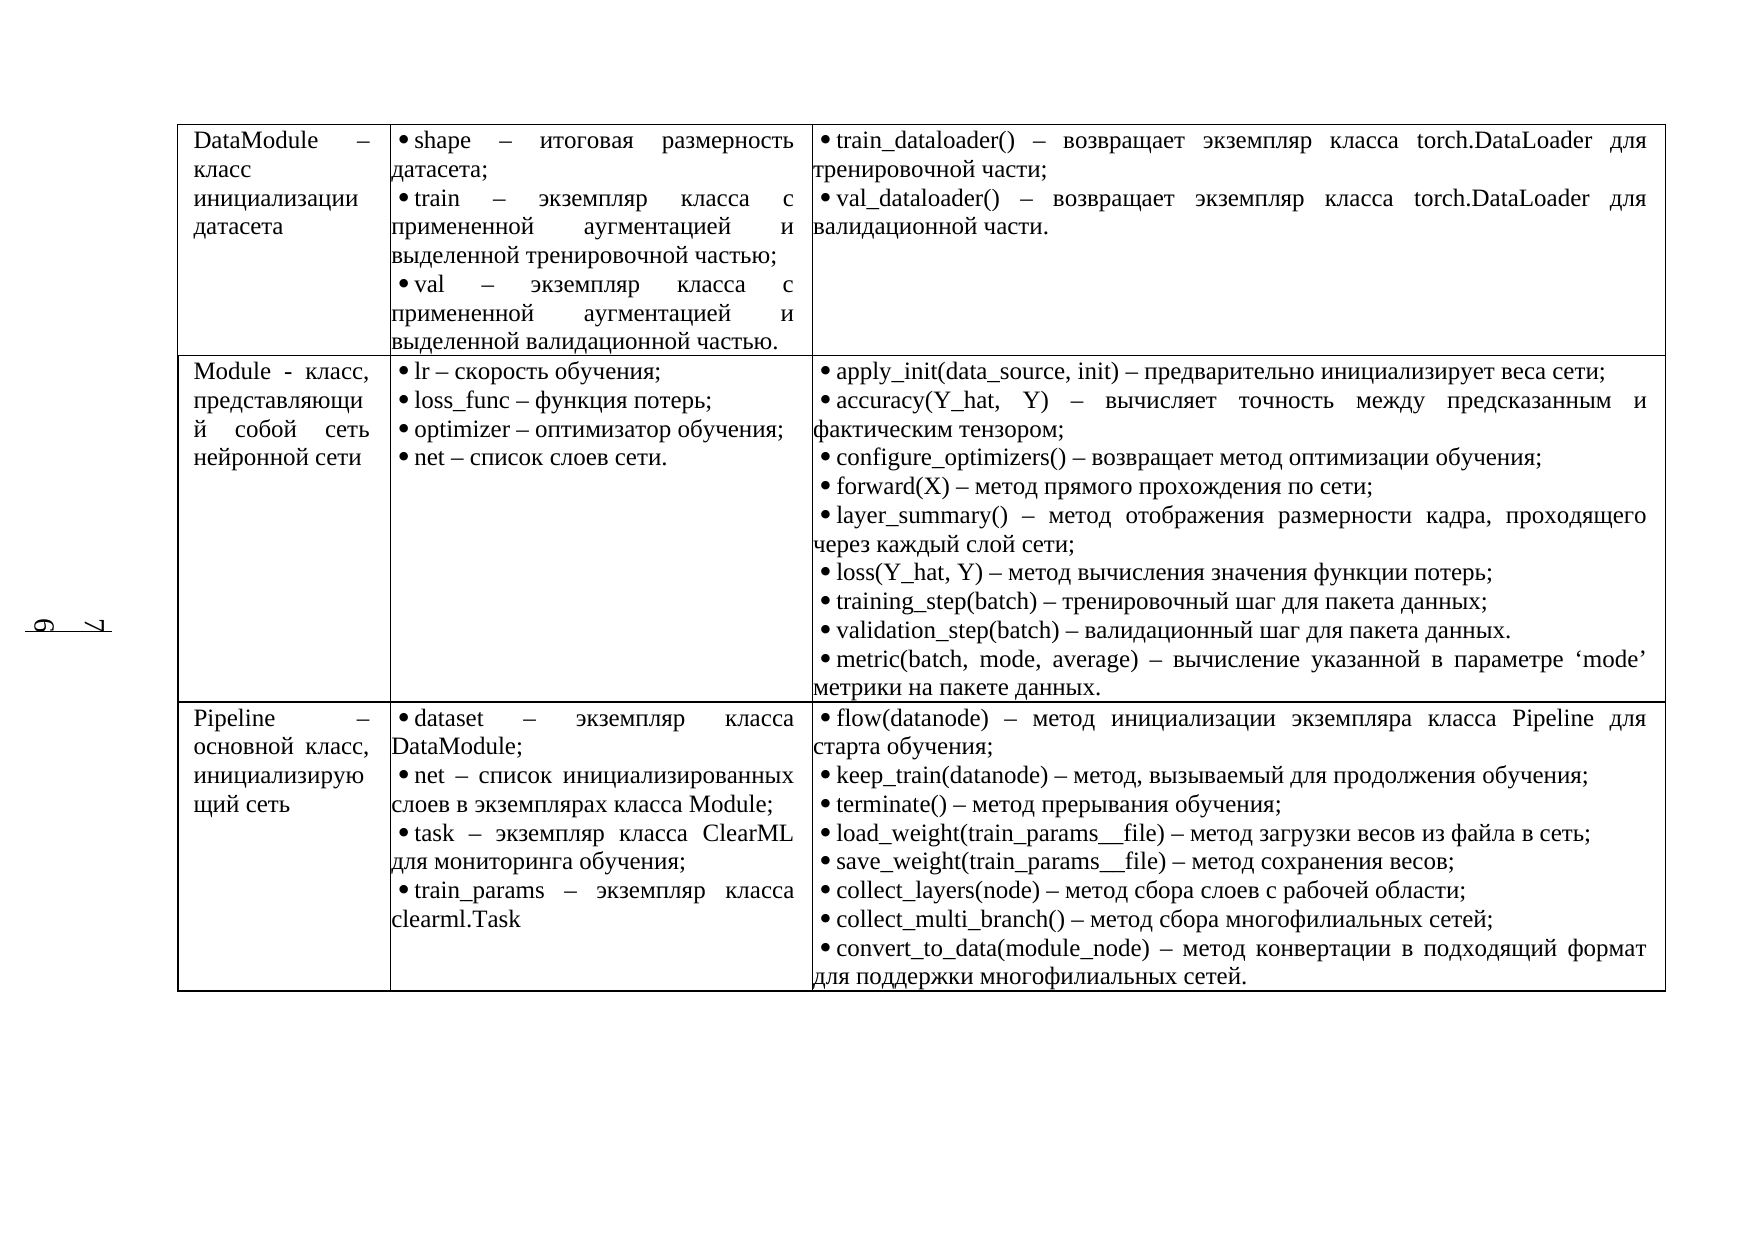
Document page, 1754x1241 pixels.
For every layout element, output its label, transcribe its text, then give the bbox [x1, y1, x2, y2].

table_cell apply_init(data_source, init) – предварительно инициализирует веса сети; accuracy(Y_hat, Y) – вычисляет точность между предсказанным и фактическим тензором; configure_optimizers() – возвращает метод оптимизации обучения; forward(X) – метод прямого прохождения по сети; layer_summary() – метод отображения размерности кадра, проходящего через каждый слой сети; loss(Y_hat, Y) – метод вычисления значения функции потерь; training_step(batch) – тренировочный шаг для пакета данных; validation_step(batch) – валидационный шаг для пакета данных. metric(batch, mode, average) – вычисление указанной в параметре ‘mode’ метрики на пакете данных. [813, 356, 1665, 701]
table_cell dataset – экземпляр класса DataModule; net – список инициализированных слоев в экземплярах класса Module; task – экземпляр класса ClearML для мониторинга обучения; train_params – экземпляр класса clearml.Task [391, 703, 812, 990]
table_cell DataModule – класс инициализации датасета [178, 125, 390, 355]
table_cell train_dataloader() – возвращает экземпляр класса torch.DataLoader для тренировочной части; val_dataloader() – возвращает экземпляр класса torch.DataLoader для валидационной части. [813, 125, 1665, 355]
table_cell lr – скорость обучения; loss_func – функция потерь; optimizer – оптимизатор обучения; net – список слоев сети. [391, 356, 812, 701]
table_cell flow(datanode) – метод инициализации экземпляра класса Pipeline для старта обучения; keep_train(datanode) – метод, вызываемый для продолжения обучения; terminate() – метод прерывания обучения; load_weight(train_params__file) – метод загрузки весов из файла в сеть; save_weight(train_params__file) – метод сохранения весов; collect_layers(node) – метод сбора слоев с рабочей области; collect_multi_branch() – метод сбора многофилиальных сетей; convert_to_data(module_node) – метод конвертации в подходящий формат для поддержки многофилиальных сетей. [813, 703, 1665, 990]
table_cell Module - класс, представляющий собой сеть нейронной сети [179, 356, 390, 701]
table_cell shape – итоговая размерность датасета; train – экземпляр класса с примененной аугментацией и выделенной тренировочной частью; val – экземпляр класса с примененной аугментацией и выделенной валидационной частью. [391, 125, 812, 355]
table_cell Pipeline – основной класс, инициализирующий сеть [179, 703, 390, 990]
